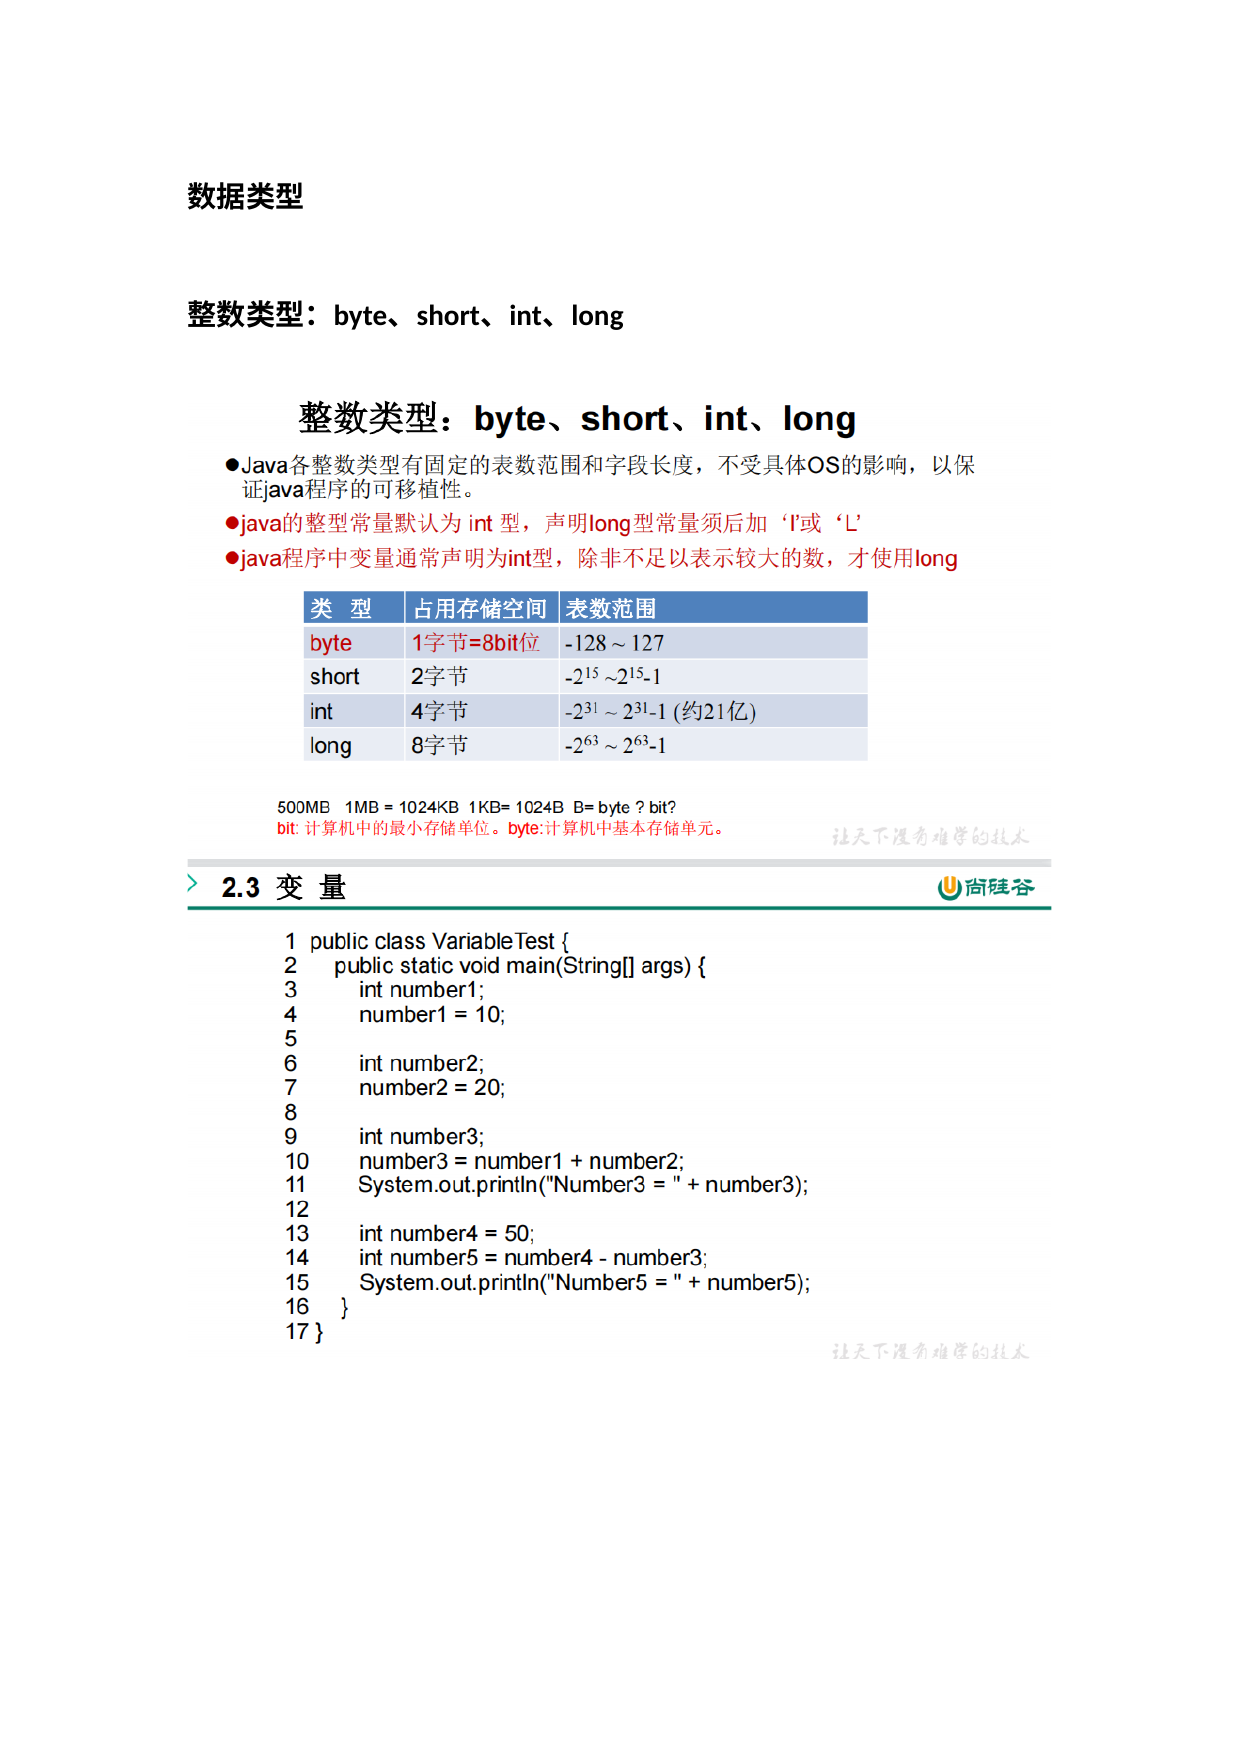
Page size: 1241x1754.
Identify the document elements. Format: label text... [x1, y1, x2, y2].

picture [187, 398, 1052, 1359]
subtitle 整数类型：byte、short、int、long [187, 280, 1053, 345]
subtitle 数据类型 [187, 162, 1053, 227]
